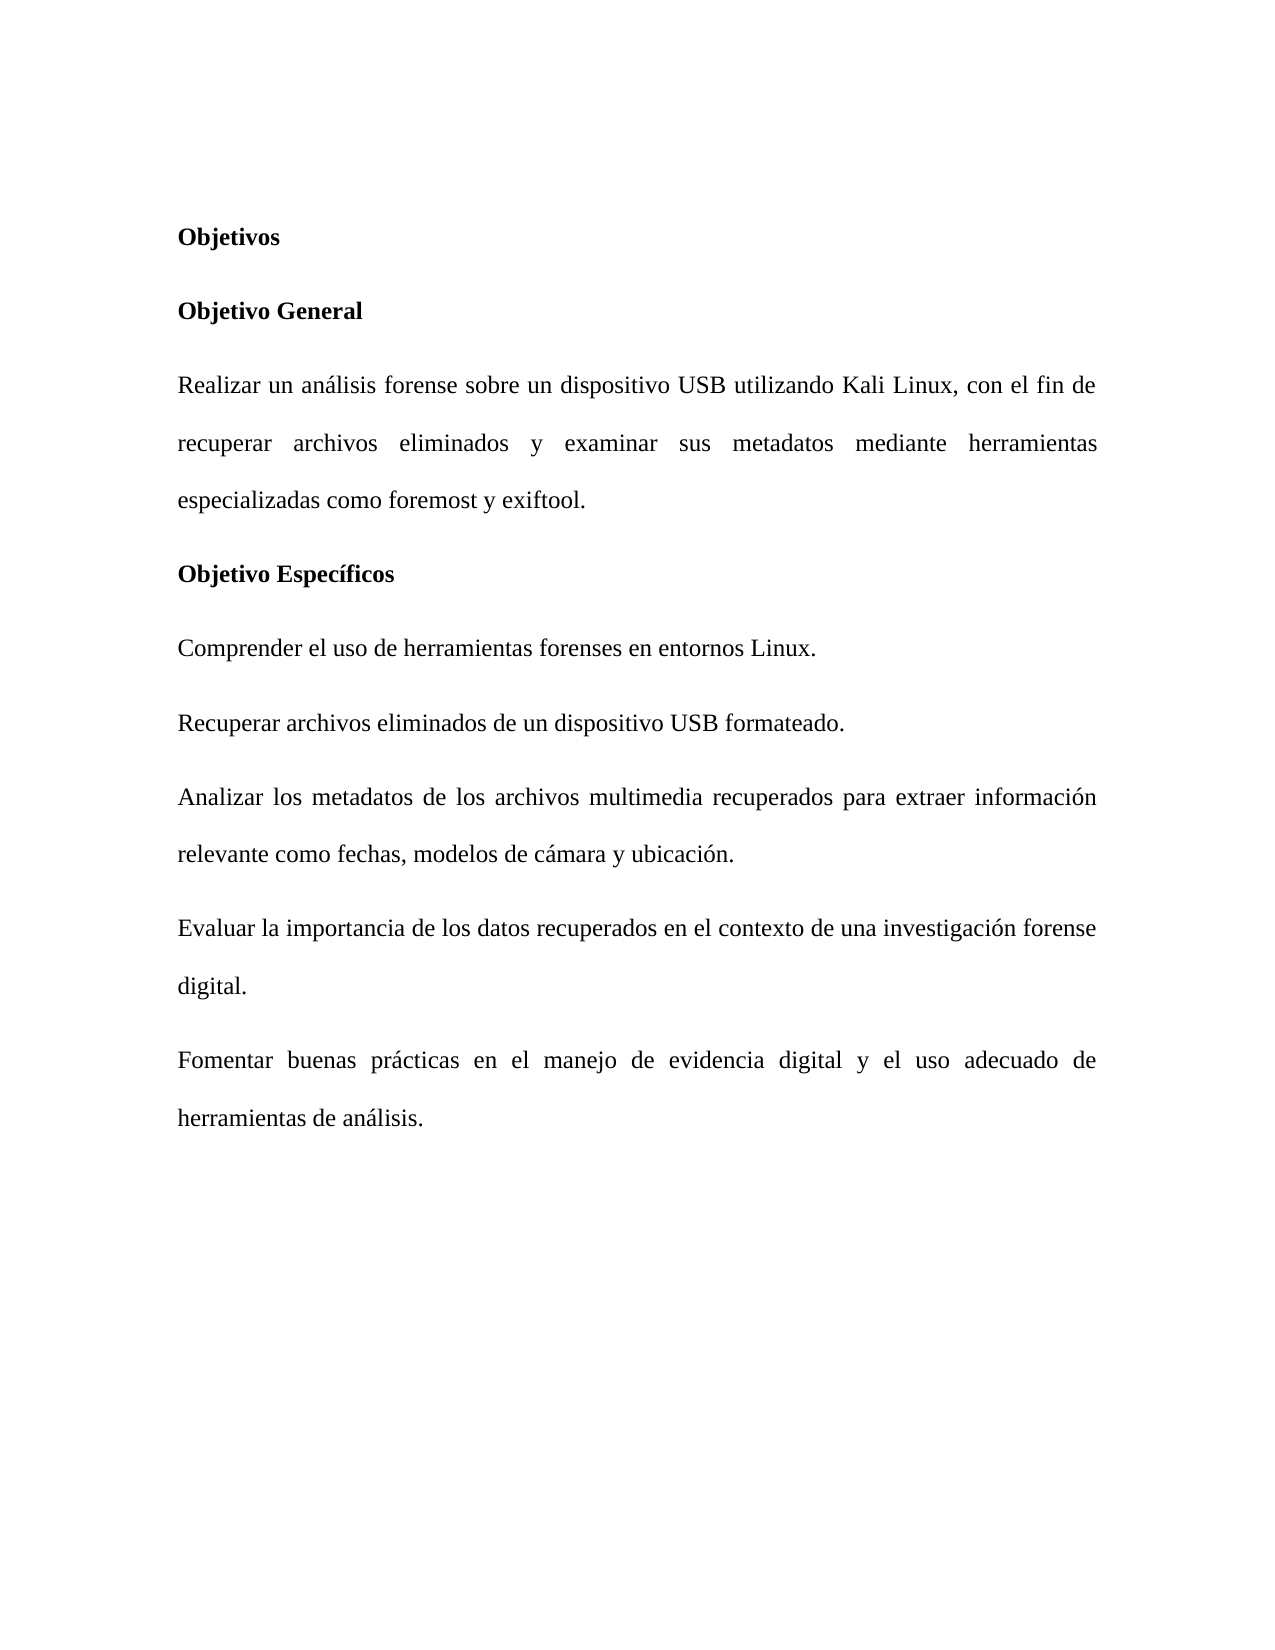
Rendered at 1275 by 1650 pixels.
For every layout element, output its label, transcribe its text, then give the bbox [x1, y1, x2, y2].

text Objetivos [177, 222, 1098, 251]
text Realizar un análisis forense sobre un dispositivo USB utilizando Kali Linux, con el fin de recuperar archivos eliminados y examinar sus metadatos mediante herramientas especializadas como foremost y exiftool. [177, 370, 1098, 514]
text Analizar los metadatos de los archivos multimedia recuperados para extraer información relevante como fechas, modelos de cámara y ubicación. [177, 782, 1098, 868]
text Comprender el uso de herramientas forenses en entornos Linux. [177, 633, 1098, 662]
text Recuperar archivos eliminados de un dispositivo USB formateado. [177, 708, 1098, 736]
text Fomentar buenas prácticas en el manejo de evidencia digital y el uso adecuado de herramientas de análisis. [177, 1045, 1098, 1131]
text Objetivo Específicos [177, 559, 1098, 588]
text Objetivo General [177, 296, 1098, 325]
text Evaluar la importancia de los datos recuperados en el contexto de una investigación forense digital. [177, 913, 1098, 1000]
